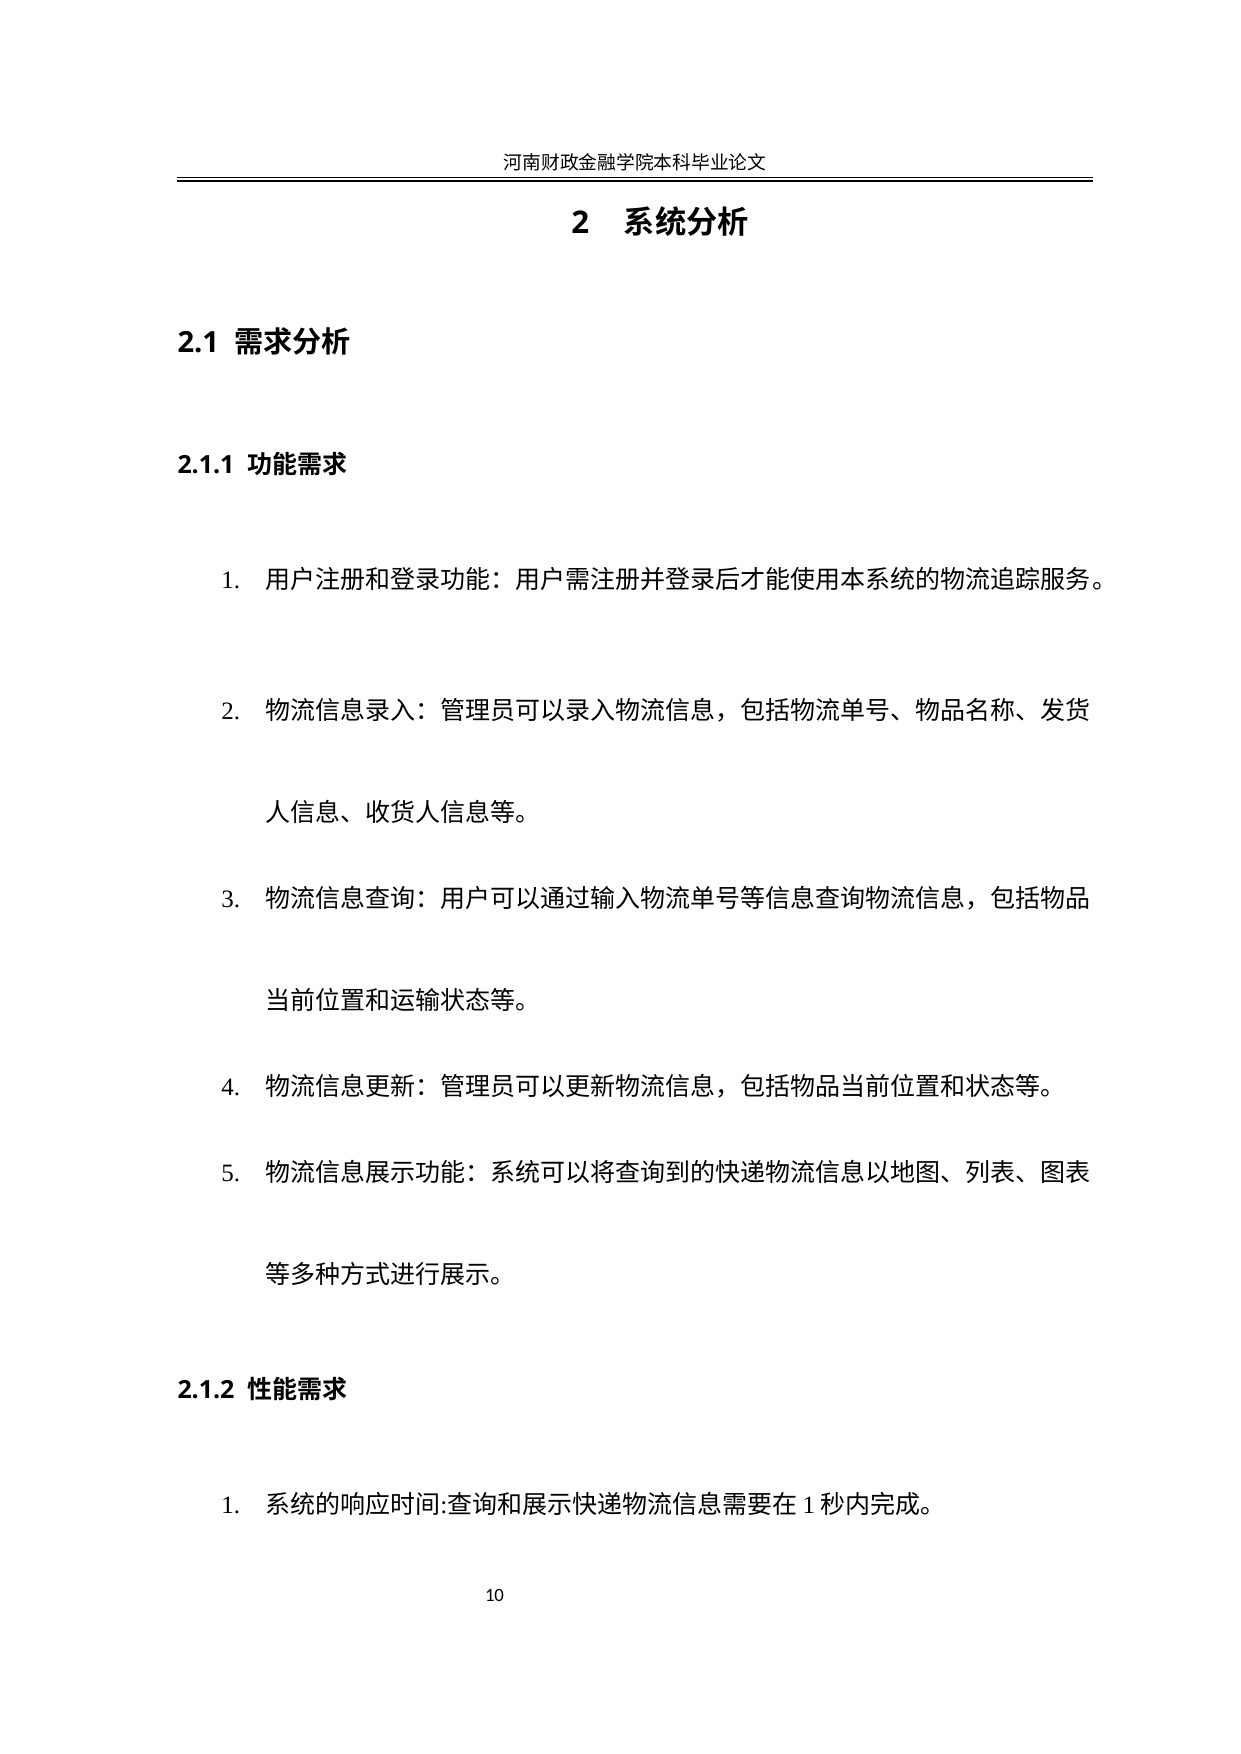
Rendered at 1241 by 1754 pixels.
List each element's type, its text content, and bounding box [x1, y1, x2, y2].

list 系统分析 [227, 186, 1093, 254]
list 系统的响应时间:查询和展示快递物流信息需要在1秒内完成。 [221, 1469, 1093, 1537]
list 用户注册和登录功能：用户需注册并登录后才能使用本系统的物流追踪服务。 [221, 543, 1093, 662]
list 物流信息展示功能：系统可以将查询到的快递物流信息以地图、列表、图表等多种方式进行展示。 [221, 1137, 1093, 1307]
list 物流信息更新：管理员可以更新物流信息，包括物品当前位置和状态等。 [221, 1051, 1093, 1119]
list 物流信息查询：用户可以通过输入物流单号等信息查询物流信息，包括物品当前位置和运输状态等。 [221, 863, 1093, 1033]
list 性能需求 [177, 1354, 1093, 1422]
list 功能需求 [177, 428, 1093, 496]
list 需求分析 [177, 306, 1093, 374]
list 物流信息录入：管理员可以录入物流信息，包括物流单号、物品名称、发货人信息、收货人信息等。 [221, 675, 1093, 845]
